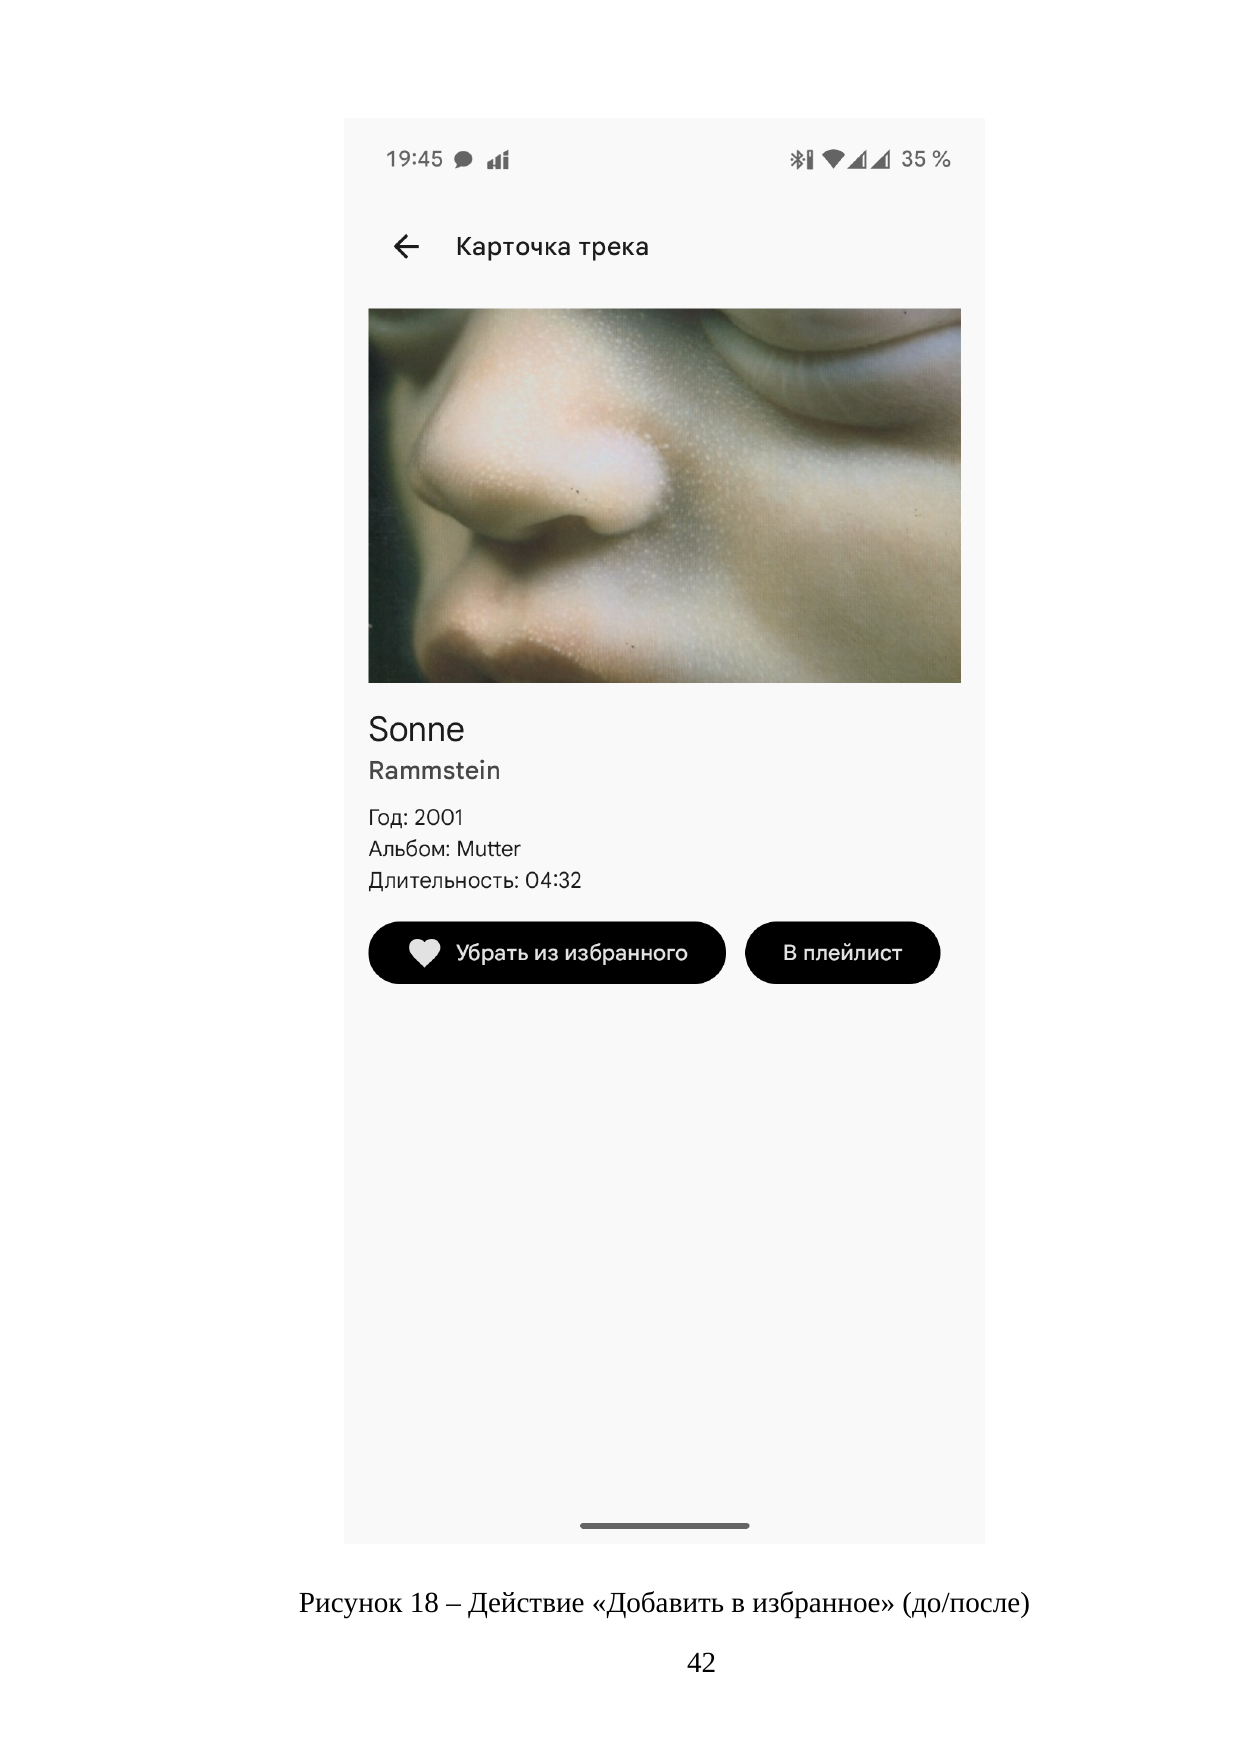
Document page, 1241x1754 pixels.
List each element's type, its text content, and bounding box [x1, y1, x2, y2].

picture [343, 118, 985, 1544]
text Рисунок 18 – Действие «Добавить в избранное» (до/после) [177, 1585, 1152, 1618]
